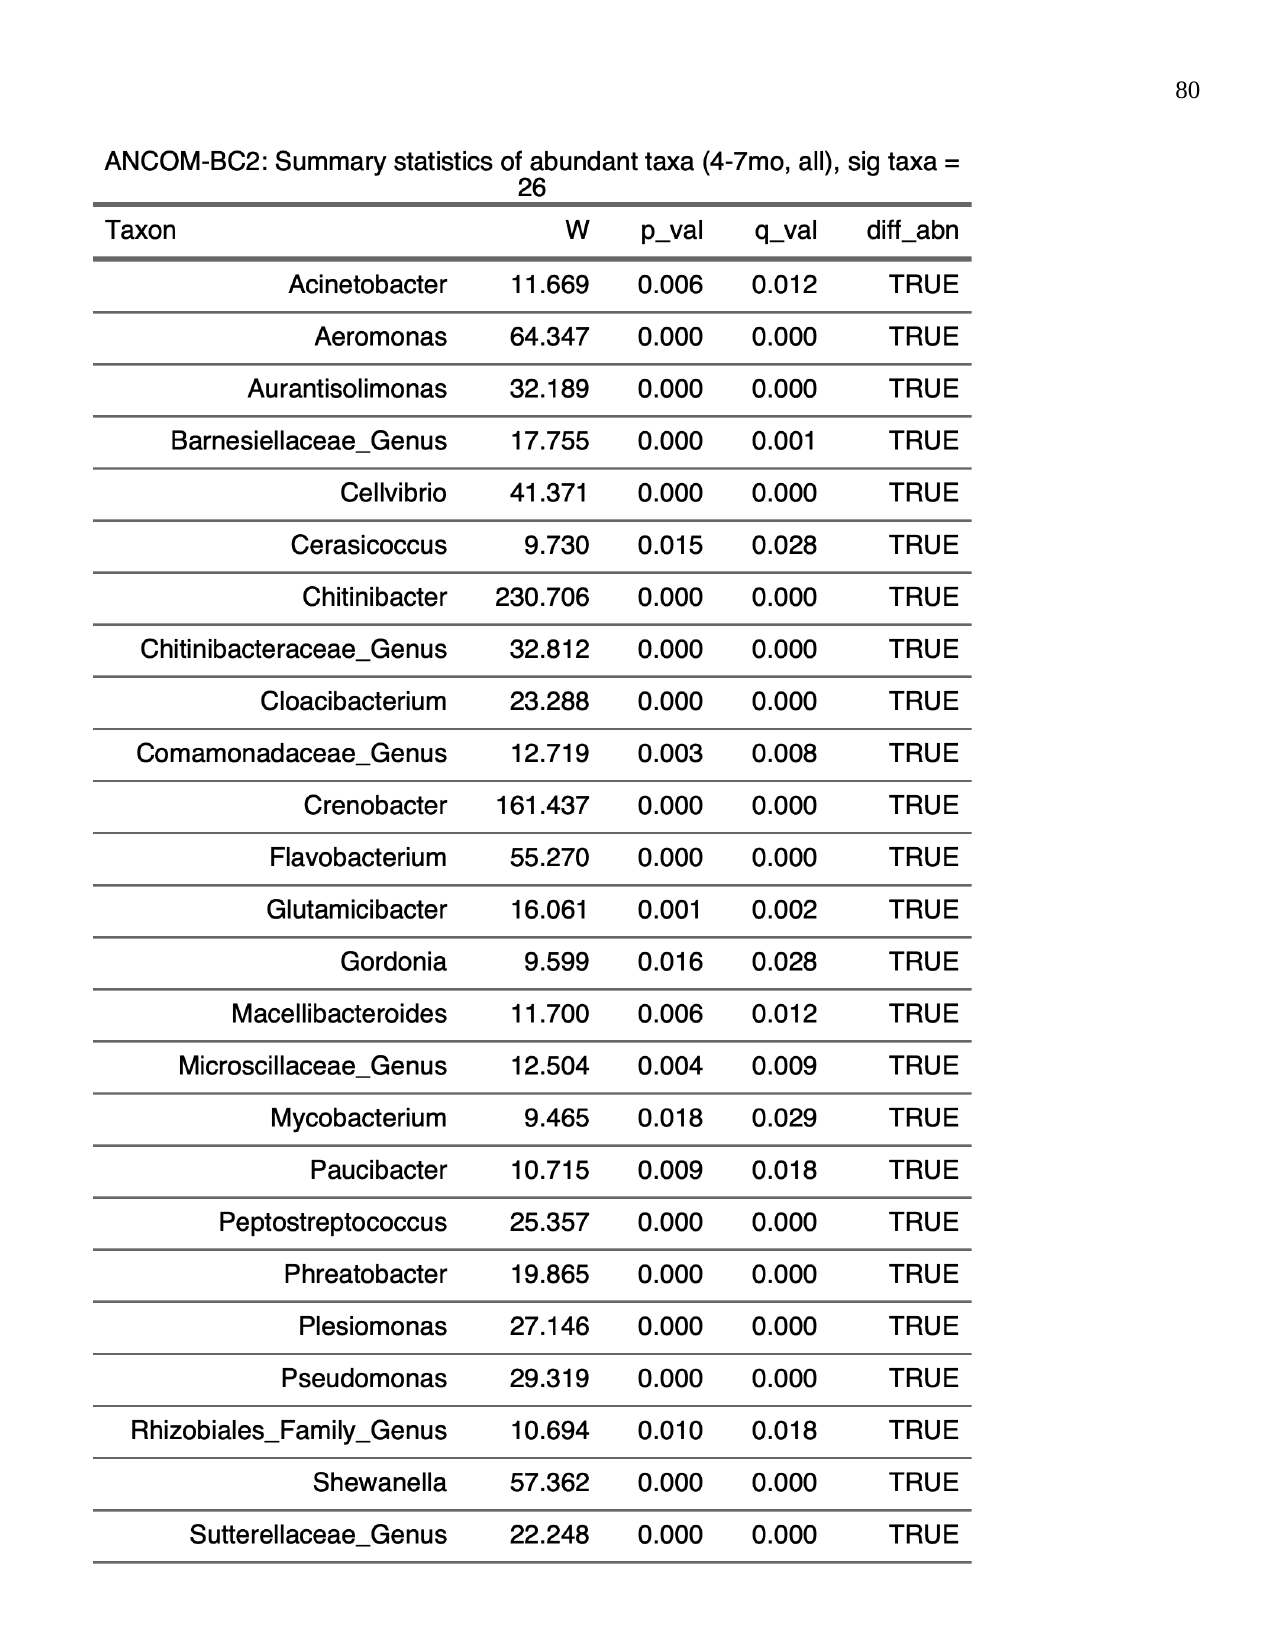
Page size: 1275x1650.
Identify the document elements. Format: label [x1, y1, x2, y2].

picture [75, 132, 989, 1576]
